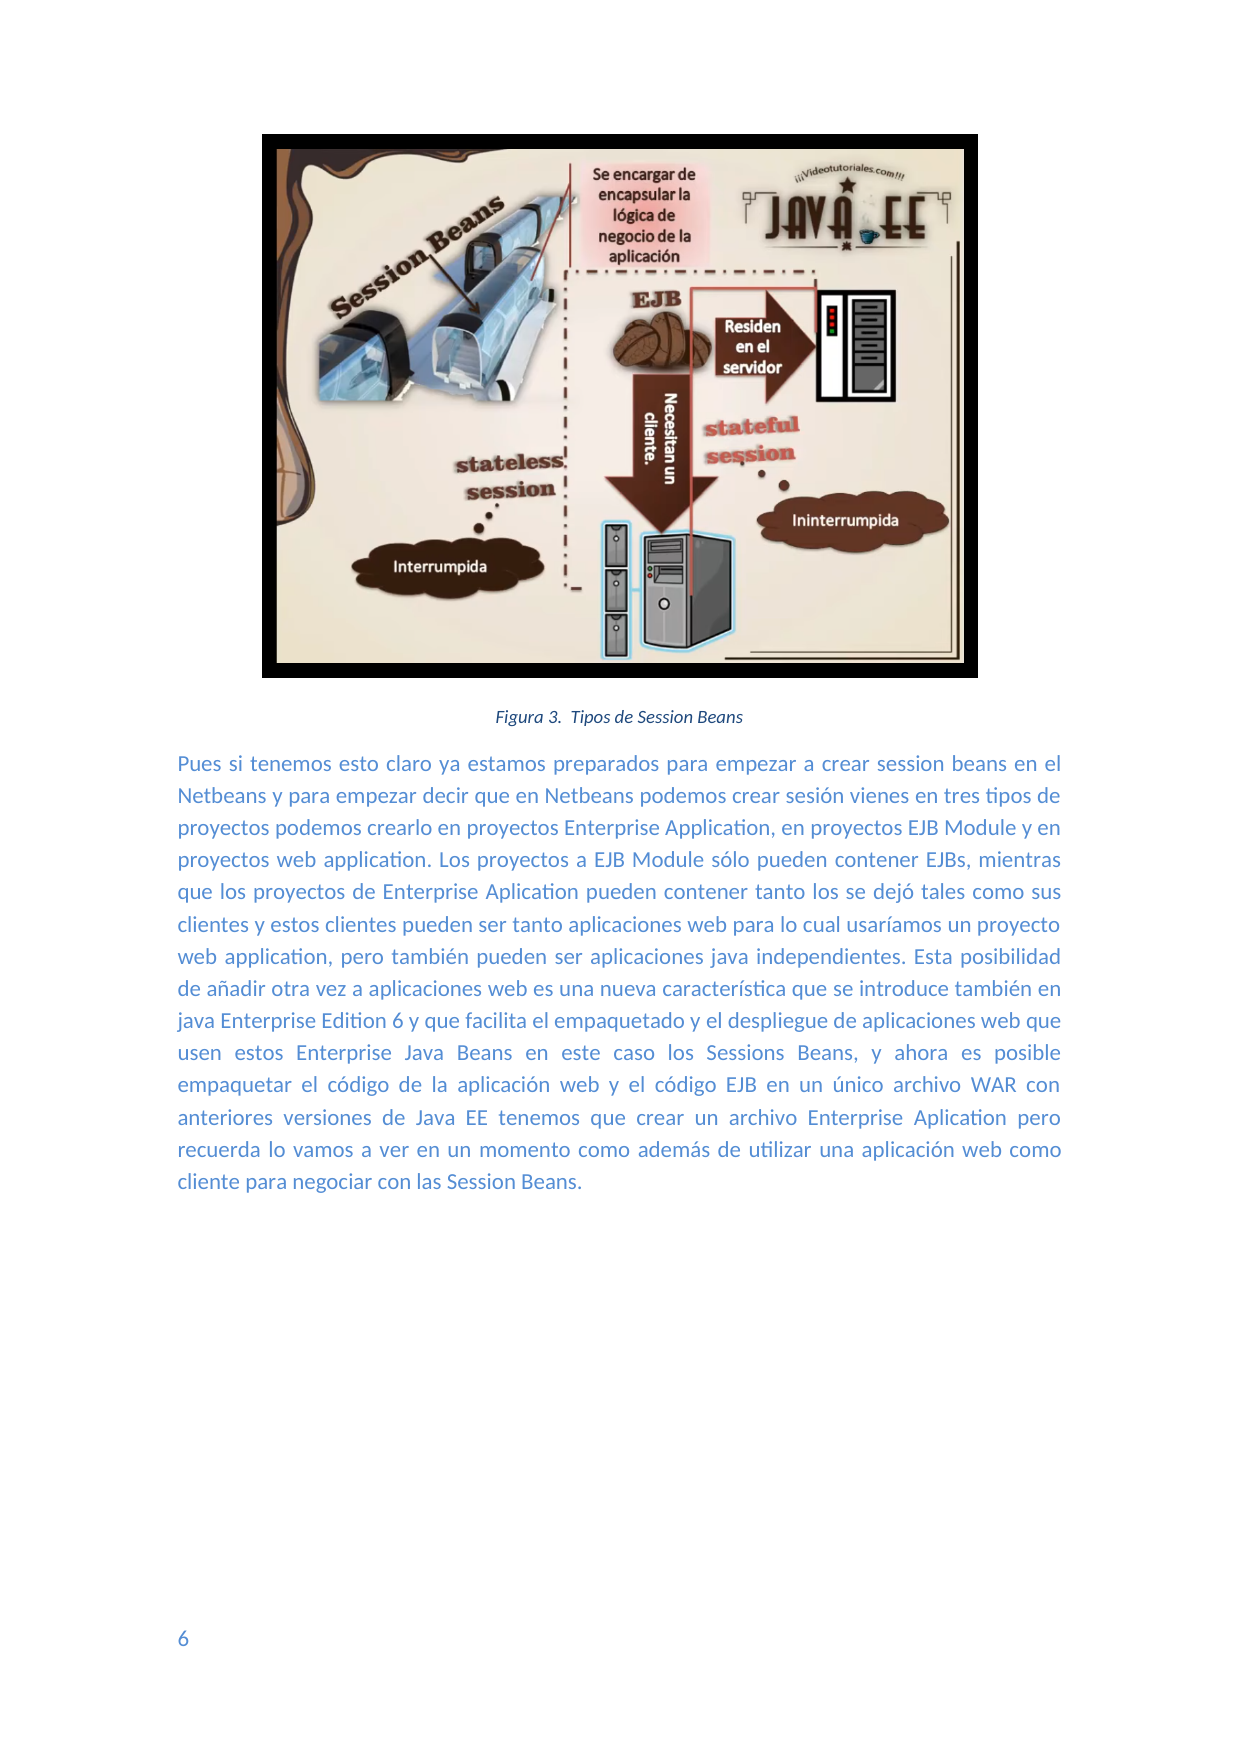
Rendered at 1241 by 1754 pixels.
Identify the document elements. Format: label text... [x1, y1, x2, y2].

text Pues si tenemos esto claro ya estamos preparados para empezar a crear session beans en el Netbeans y para empezar decir que en Netbeans podemos crear sesión vienes en tres tipos de proyectos podemos crearlo en proyectos Enterprise Application, en proyectos EJB Module y en proyectos web application. Los proyectos a EJB Module sólo pueden contener EJBs, mientras que los proyectos de Enterprise Aplication pueden contener tanto los se dejó tales como sus clientes y estos clientes pueden ser tanto aplicaciones web para lo cual usaríamos un proyecto web application, pero también pueden ser aplicaciones java independientes. Esta posibilidad de añadir otra vez a aplicaciones web es una nueva característica que se introduce también en java Enterprise Edition 6 y que facilita el empaquetado y el despliegue de aplicaciones web que usen estos Enterprise Java Beans en este caso los Sessions Beans, y ahora es posible empaquetar el código de la aplicación web y el código EJB en un único archivo WAR con anteriores versiones de Java EE tenemos que crear un archivo Enterprise Aplication pero recuerda lo vamos a ver en un momento como además de utilizar una aplicación web como cliente para negociar con las Session Beans. [177, 749, 1063, 1195]
picture [276, 149, 964, 663]
